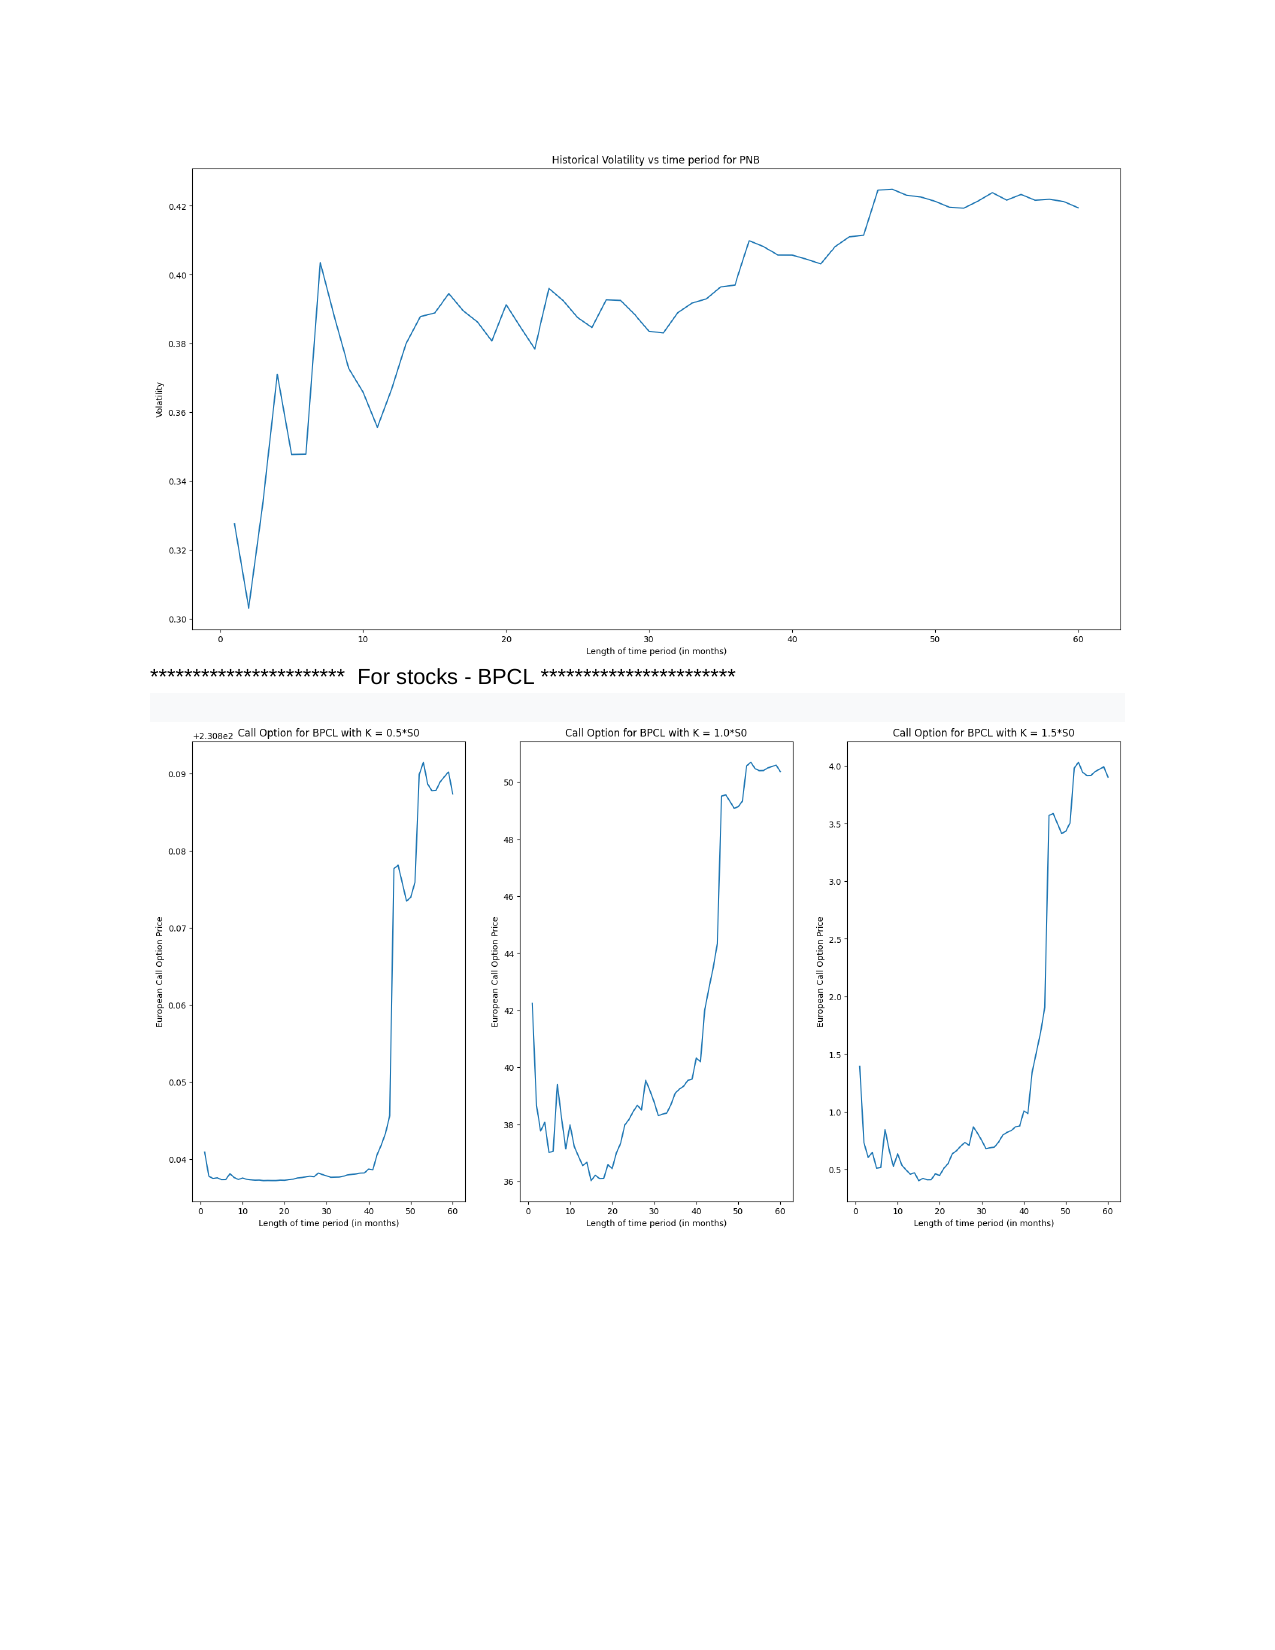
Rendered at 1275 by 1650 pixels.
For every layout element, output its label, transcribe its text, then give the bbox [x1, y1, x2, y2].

picture [150, 150, 1125, 661]
picture [150, 722, 1125, 1233]
text *********************** For stocks - BPCL *********************** [150, 664, 1125, 689]
